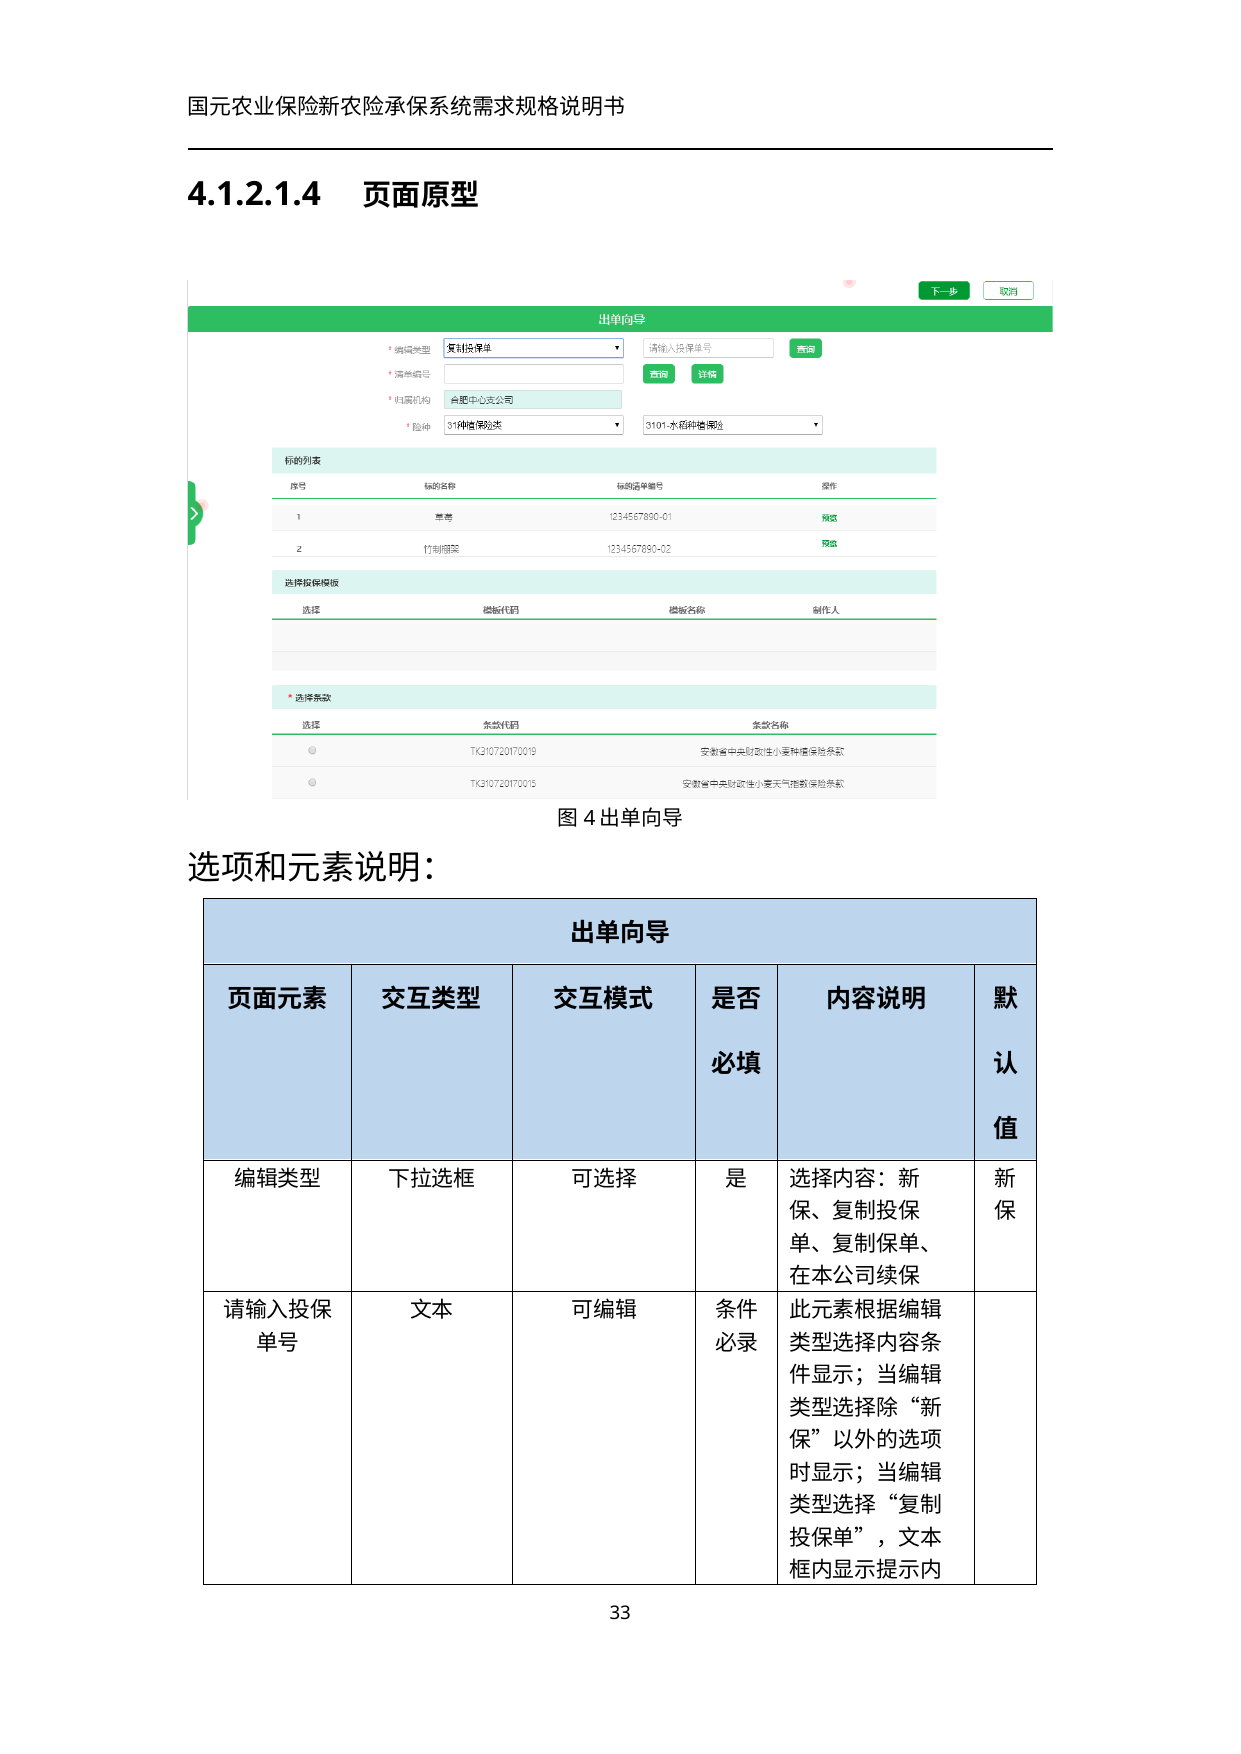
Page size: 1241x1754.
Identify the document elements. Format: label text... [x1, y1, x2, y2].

table_cell 是否必填 [696, 965, 777, 1159]
table_cell [975, 1292, 1036, 1584]
table_cell 新保 [975, 1161, 1036, 1291]
table_cell 页面元素 [204, 965, 351, 1159]
table_cell 交互类型 [352, 965, 512, 1159]
picture [187, 280, 1053, 800]
text 选项和元素说明： [187, 832, 1053, 897]
table_cell 交互模式 [513, 965, 695, 1159]
table_cell 可选择 [513, 1161, 695, 1291]
table_header 出单向导 [204, 899, 1036, 963]
text 图 4出单向导 [187, 800, 1053, 832]
table_cell 编辑类型 [204, 1161, 351, 1291]
table_cell 是 [696, 1161, 777, 1291]
table_cell 条件必录 [696, 1292, 777, 1584]
table_cell 文本 [352, 1292, 512, 1584]
table_cell 选择内容：新保、复制投保单、复制保单、在本公司续保 [778, 1161, 974, 1291]
table_cell 可编辑 [513, 1292, 695, 1584]
table_cell 内容说明 [778, 965, 974, 1159]
subtitle 页面原型 [187, 160, 1053, 225]
table_cell 默认值 [975, 965, 1036, 1159]
table_cell 请输入投保单号 [204, 1292, 351, 1584]
table_cell 下拉选框 [352, 1161, 512, 1291]
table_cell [778, 1292, 974, 1584]
